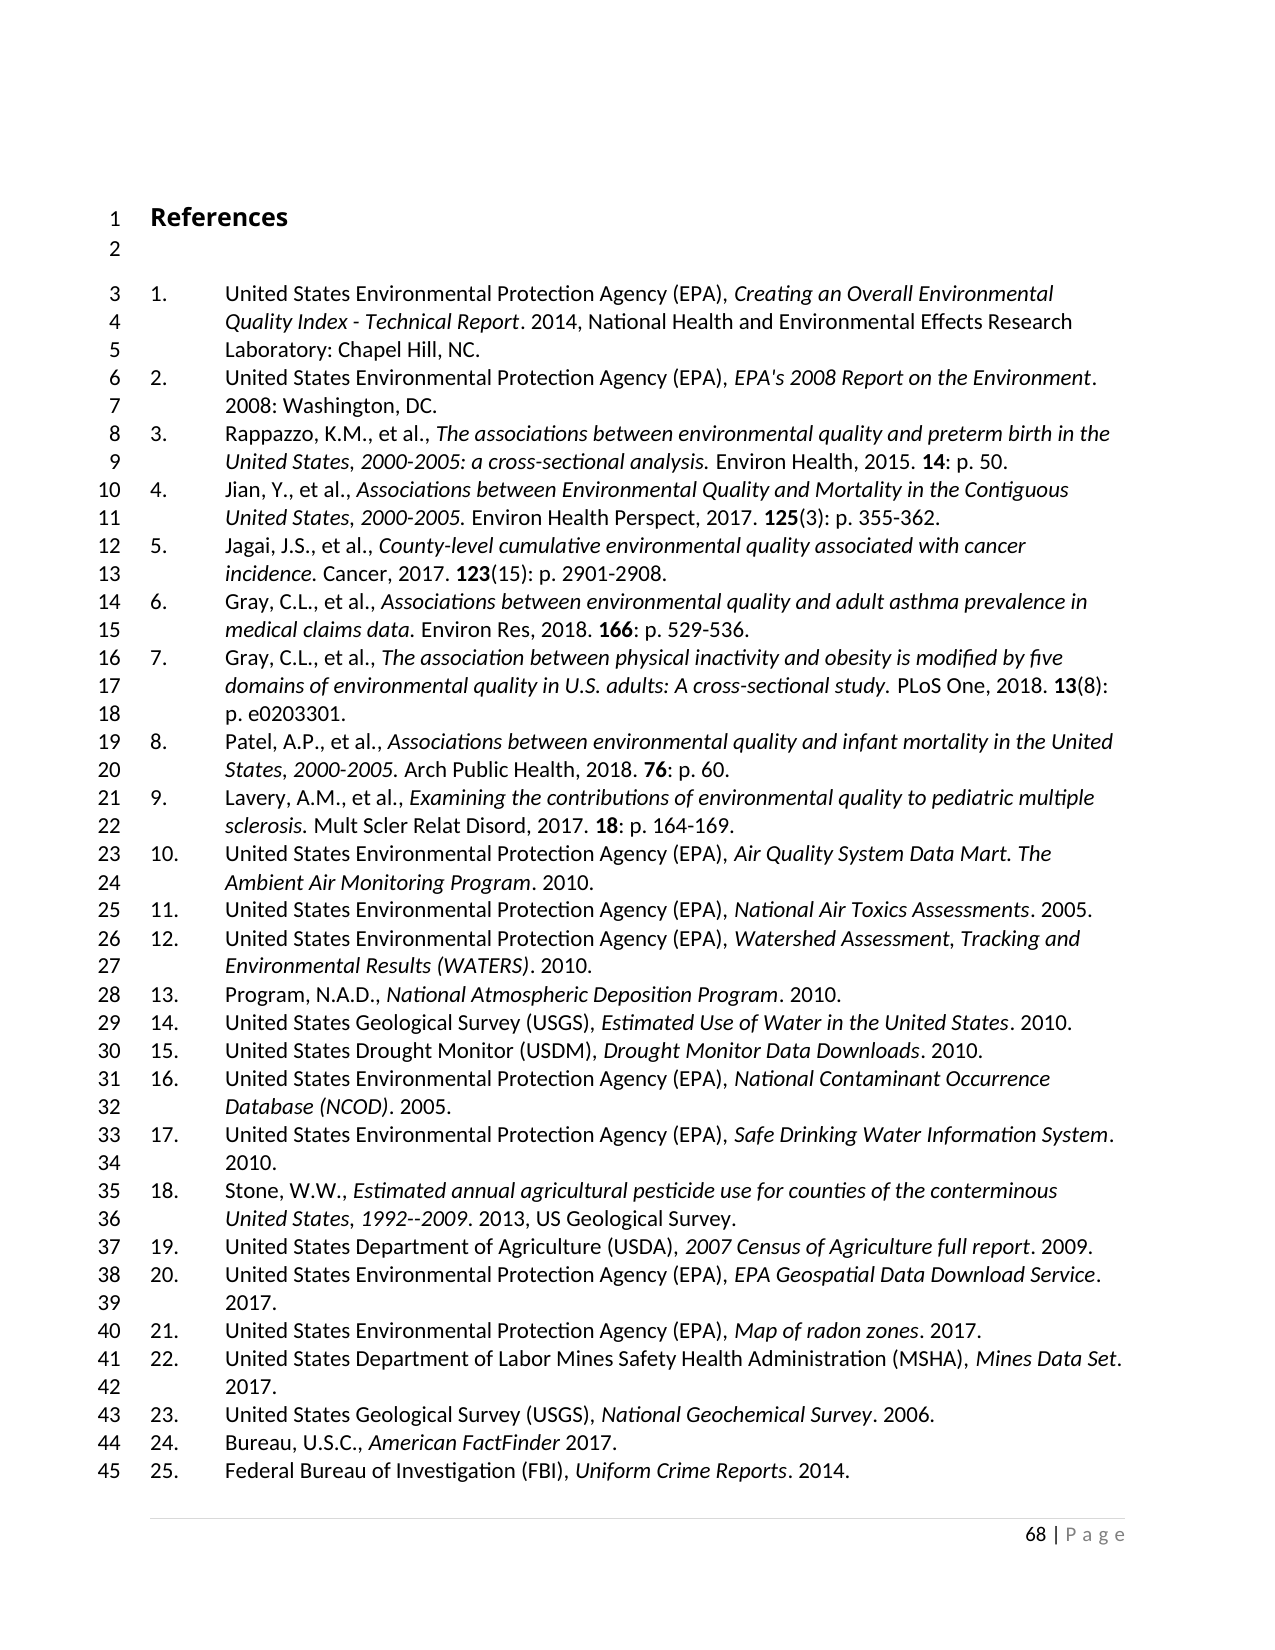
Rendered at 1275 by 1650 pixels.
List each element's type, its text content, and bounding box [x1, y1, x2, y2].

text 10. United States Environmental Protection Agency (EPA), Air Quality System Data Mart. The Ambient Air Monitoring Program. 2010. [150, 839, 1125, 896]
text 16. United States Environmental Protection Agency (EPA), National Contaminant Occurrence Database (NCOD). 2005. [150, 1064, 1125, 1120]
text 6. Gray, C.L., et al., Associations between environmental quality and adult asthma prevalence in medical claims data. Environ Res, 2018. 166: p. 529-536. [150, 587, 1125, 643]
text 20. United States Environmental Protection Agency (EPA), EPA Geospatial Data Download Service. 2017. [150, 1260, 1125, 1316]
text 13. Program, N.A.D., National Atmospheric Deposition Program. 2010. [150, 980, 1125, 1008]
text 18. Stone, W.W., Estimated annual agricultural pesticide use for counties of the conterminous United States, 1992--2009. 2013, US Geological Survey. [150, 1176, 1125, 1232]
text 23. United States Geological Survey (USGS), National Geochemical Survey. 2006. [150, 1400, 1125, 1428]
text 7. Gray, C.L., et al., The association between physical inactivity and obesity is modified by five domains of environmental quality in U.S. adults: A cross-sectional study. PLoS One, 2018. 13(8): p. e0203301. [150, 643, 1125, 727]
text 2. United States Environmental Protection Agency (EPA), EPA's 2008 Report on the Environment. 2008: Washington, DC. [150, 363, 1125, 419]
text 9. Lavery, A.M., et al., Examining the contributions of environmental quality to pediatric multiple sclerosis. Mult Scler Relat Disord, 2017. 18: p. 164-169. [150, 783, 1125, 839]
text 3. Rappazzo, K.M., et al., The associations between environmental quality and preterm birth in the United States, 2000-2005: a cross-sectional analysis. Environ Health, 2015. 14: p. 50. [150, 419, 1125, 475]
text 21. United States Environmental Protection Agency (EPA), Map of radon zones. 2017. [150, 1316, 1125, 1344]
text 5. Jagai, J.S., et al., County-level cumulative environmental quality associated with cancer incidence. Cancer, 2017. 123(15): p. 2901-2908. [150, 531, 1125, 587]
text 24. Bureau, U.S.C., American FactFinder 2017. [150, 1428, 1125, 1456]
text 1. United States Environmental Protection Agency (EPA), Creating an Overall Environmental Quality Index - Technical Report. 2014, National Health and Environmental Effects Research Laboratory: Chapel Hill, NC. [150, 279, 1125, 363]
text 15. United States Drought Monitor (USDM), Drought Monitor Data Downloads. 2010. [150, 1036, 1125, 1064]
text 8. Patel, A.P., et al., Associations between environmental quality and infant mortality in the United States, 2000-2005. Arch Public Health, 2018. 76: p. 60. [150, 727, 1125, 783]
text 12. United States Environmental Protection Agency (EPA), Watershed Assessment, Tracking and Environmental Results (WATERS). 2010. [150, 924, 1125, 980]
text 19. United States Department of Agriculture (USDA), 2007 Census of Agriculture full report. 2009. [150, 1232, 1125, 1260]
text 11. United States Environmental Protection Agency (EPA), National Air Toxics Assessments. 2005. [150, 896, 1125, 924]
text 4. Jian, Y., et al., Associations between Environmental Quality and Mortality in the Contiguous United States, 2000-2005. Environ Health Perspect, 2017. 125(3): p. 355-362. [150, 475, 1125, 531]
subtitle References [150, 200, 1125, 234]
text 25. Federal Bureau of Investigation (FBI), Uniform Crime Reports. 2014. [150, 1456, 1125, 1484]
text 14. United States Geological Survey (USGS), Estimated Use of Water in the United States. 2010. [150, 1008, 1125, 1036]
text 22. United States Department of Labor Mines Safety Health Administration (MSHA), Mines Data Set. 2017. [150, 1344, 1125, 1400]
text 17. United States Environmental Protection Agency (EPA), Safe Drinking Water Information System. 2010. [150, 1120, 1125, 1176]
